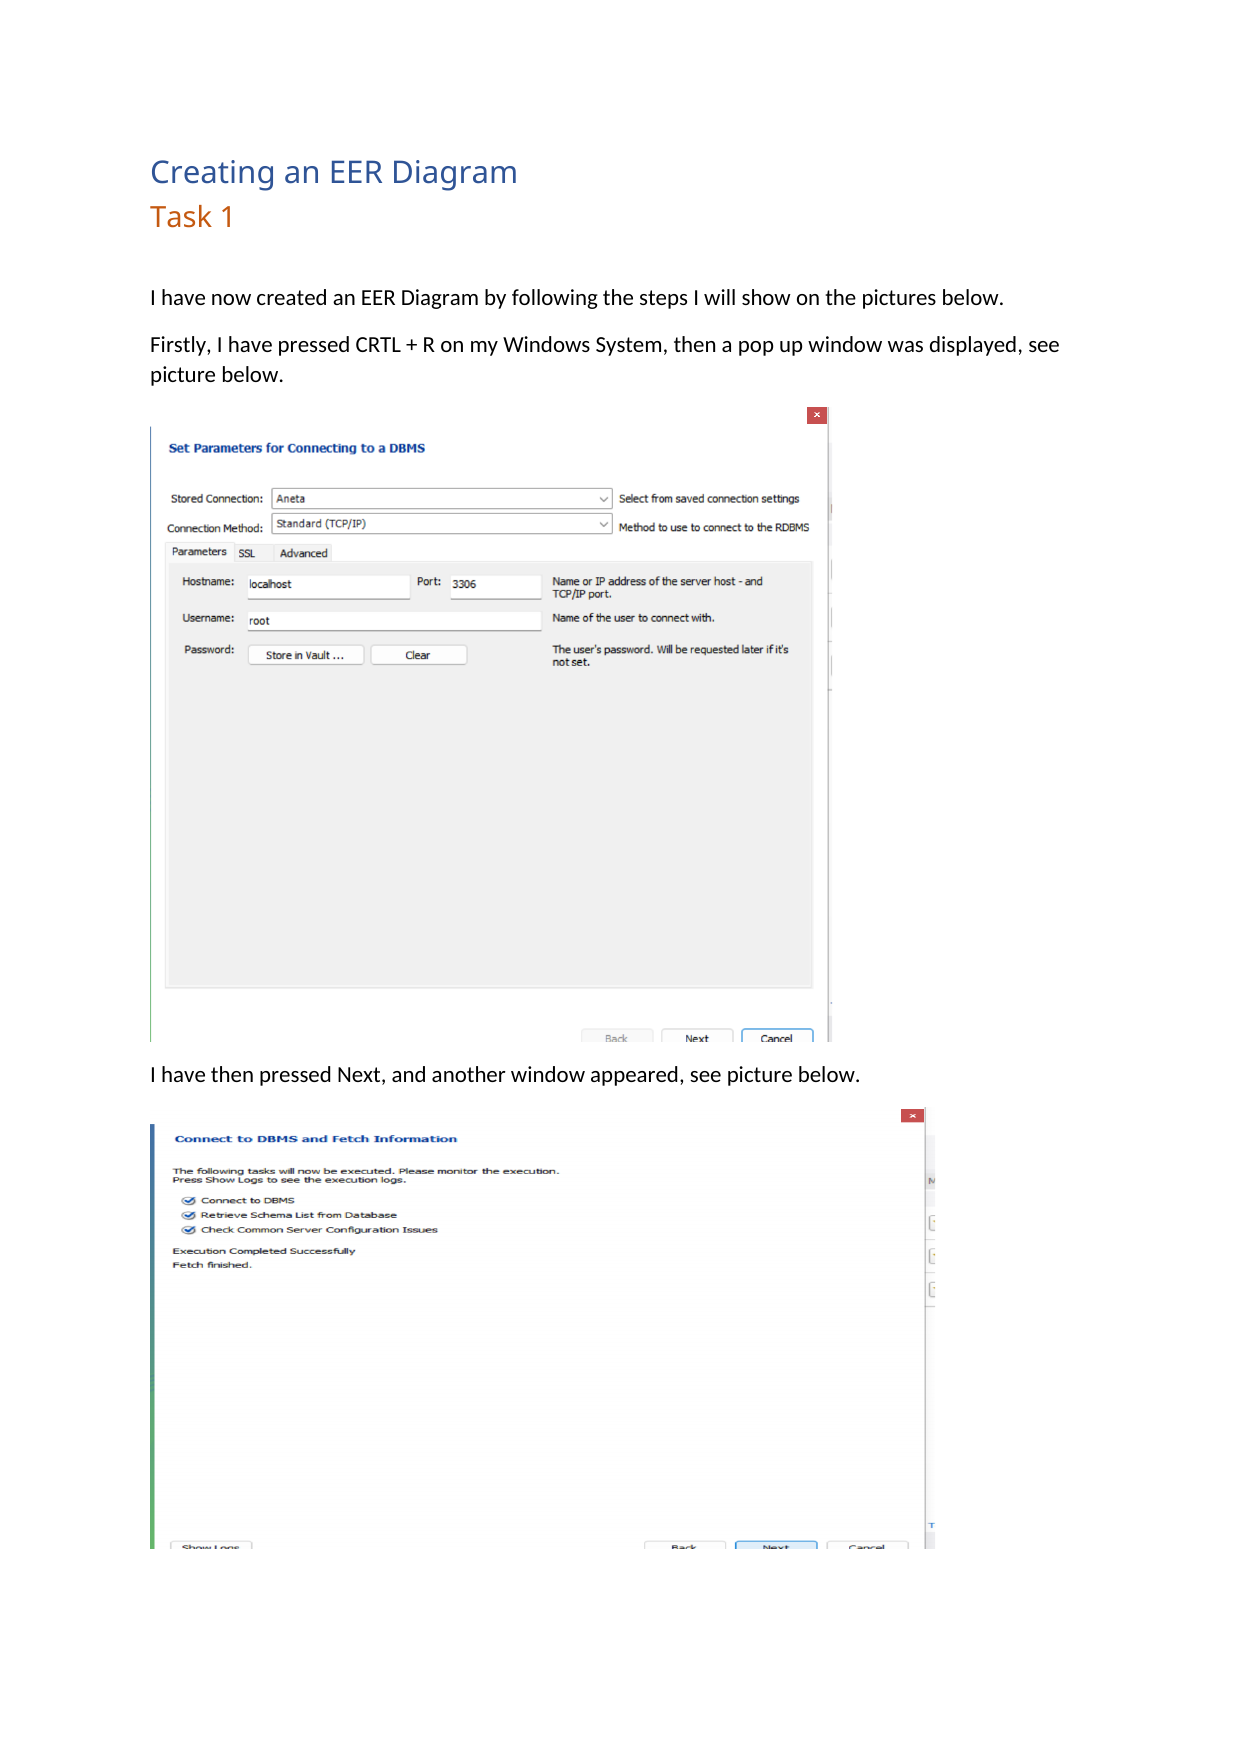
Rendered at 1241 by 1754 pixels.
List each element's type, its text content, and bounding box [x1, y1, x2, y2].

text Firstly, I have pressed CRTL + R on my Windows System, then a pop up window was displayed, see picture below. [150, 330, 1090, 388]
picture [150, 407, 833, 1042]
subtitle Creating an EER Diagram [150, 150, 1090, 193]
subtitle Task 1 [150, 197, 1090, 236]
text I have then pressed Next, and another window appeared, see picture below. [150, 1061, 1090, 1089]
text I have now created an EER Diagram by following the steps I will show on the pictures below. [150, 283, 1090, 311]
picture [150, 1107, 936, 1549]
